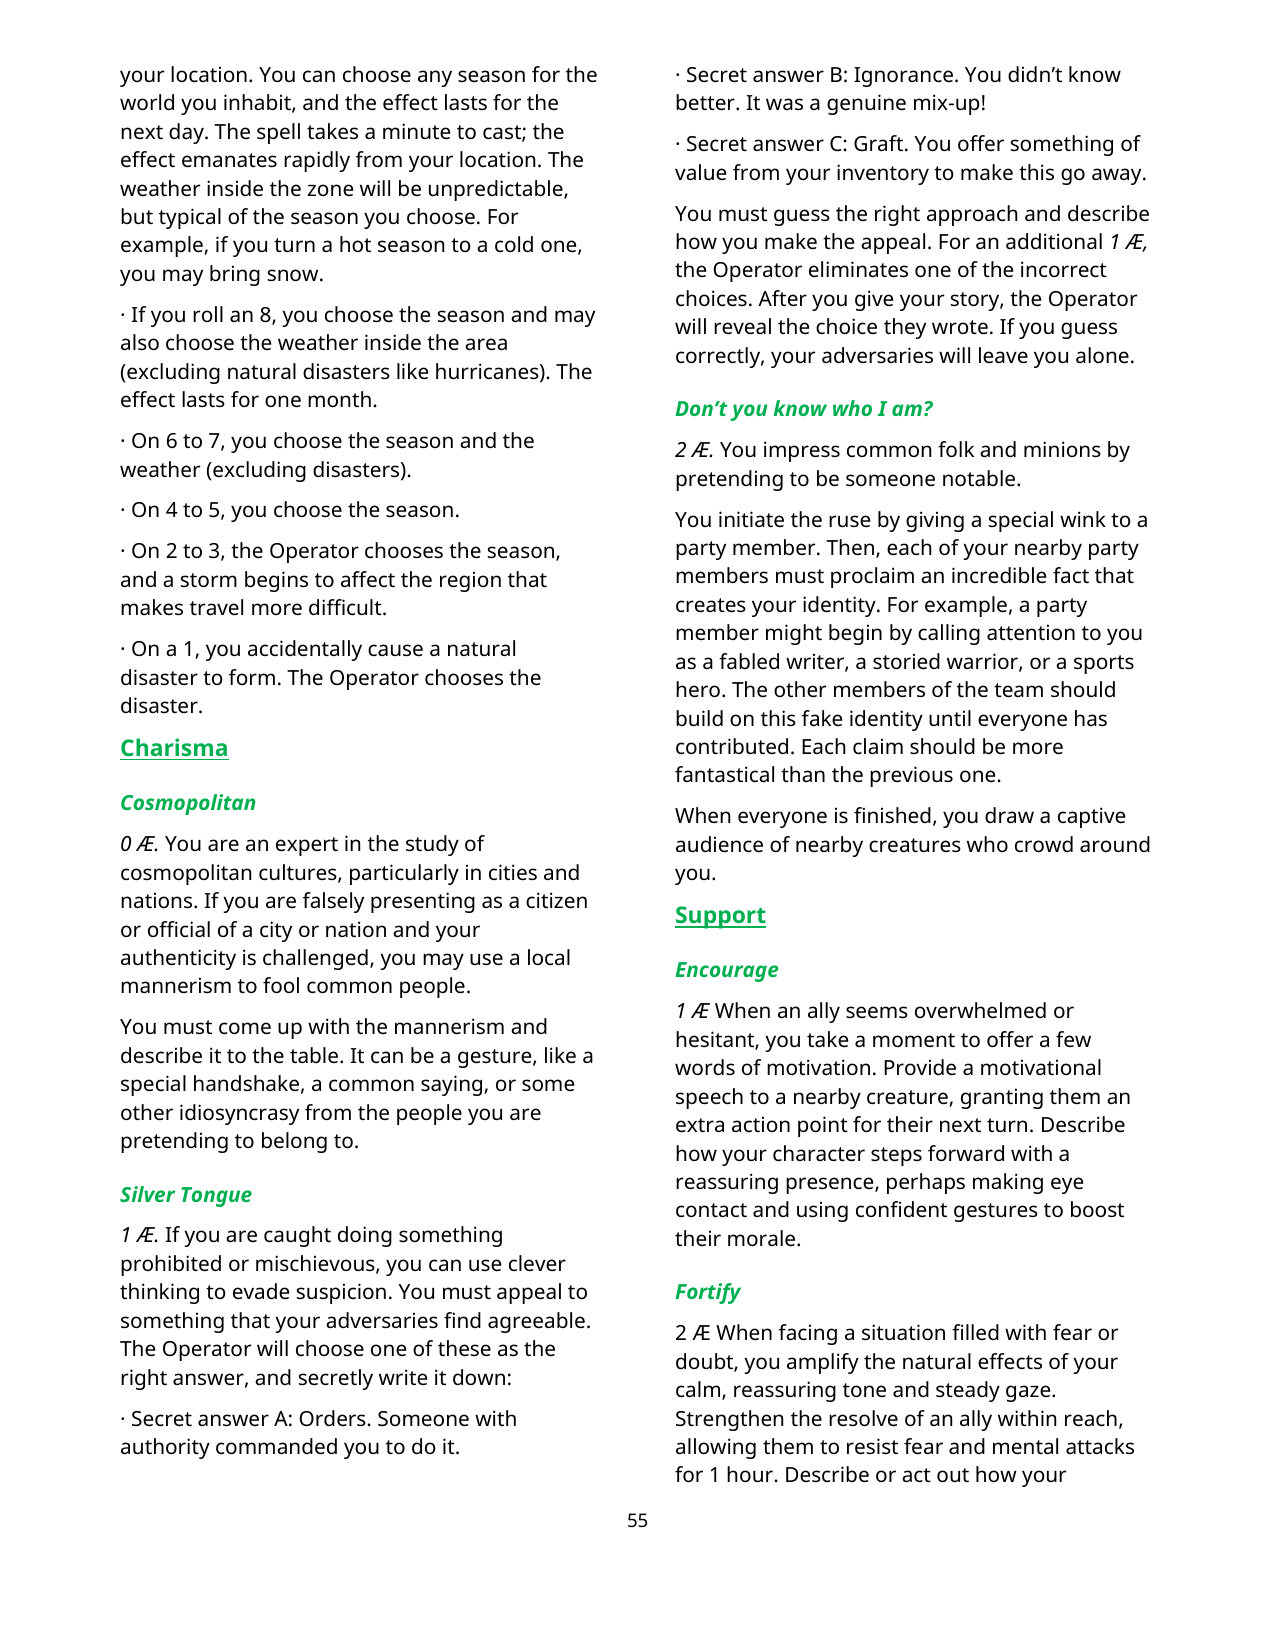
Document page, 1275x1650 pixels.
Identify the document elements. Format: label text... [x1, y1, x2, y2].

text 1 Æ When an ally seems overwhelmed or hesitant, you take a moment to offer a few words of motivation. Provide a motivational speech to a nearby creature, granting them an extra action point for their next turn. Describe how your character steps forward with a reassuring presence, perhaps making eye contact and using confident gestures to boost their morale. [675, 997, 1155, 1252]
text You initiate the ruse by giving a special wink to a party member. Then, each of your nearby party members must proclaim an incredible fact that creates your identity. For example, a party member might begin by calling attention to you as a fabled writer, a storied warrior, or a sports hero. The other members of the team should build on this fake identity until everyone has contributed. Each claim should be more fantastical than the previous one. [675, 505, 1155, 789]
text 0 Æ. You are an expert in the study of cosmopolitan cultures, particularly in cities and nations. If you are falsely presenting as a citizen or official of a city or nation and your authenticity is challenged, you may use a local mannerism to fool common people. [120, 829, 600, 1000]
text · On 4 to 5, you choose the season. [120, 496, 600, 524]
subtitle Fortify [675, 1277, 1155, 1306]
text · Secret answer A: Orders. Someone with authority commanded you to do it. [120, 1404, 600, 1461]
text · On 2 to 3, the Operator chooses the season, and a storm begins to affect the region that makes travel more difficult. [120, 537, 600, 622]
subtitle Support [675, 899, 1155, 931]
subtitle Silver Tongue [120, 1180, 600, 1208]
text When everyone is finished, you draw a captive audience of nearby creatures who crowd around you. [675, 802, 1155, 887]
subtitle Cosmopolitan [120, 788, 600, 817]
text · If you roll an 8, you choose the season and may also choose the weather inside the area (excluding natural disasters like hurricanes). The effect lasts for one month. [120, 300, 600, 414]
subtitle Don’t you know who I am? [675, 394, 1155, 423]
text · Secret answer B: Ignorance. You didn’t know better. It was a genuine mix-up! [675, 60, 1155, 117]
text 2 Æ. You impress common folk and minions by pretending to be someone notable. [675, 435, 1155, 492]
text 1 Æ. If you are caught doing something prohibited or mischievous, you can use clever thinking to evade suspicion. You must appeal to something that your adversaries find agreeable. The Operator will choose one of these as the right answer, and secretly write it down: [120, 1221, 600, 1391]
text · Secret answer C: Graft. You offer something of value from your inventory to make this go away. [675, 129, 1155, 186]
subtitle Charisma [120, 732, 600, 763]
text You must guess the right approach and describe how you make the appeal. For an additional 1 Æ, the Operator eliminates one of the incorrect choices. After you give your story, the Operator will reveal the choice they wrote. If you guess correctly, your adversaries will leave you alone. [675, 199, 1155, 369]
text You must come up with the mannerism and describe it to the table. It can be a gesture, like a special handshake, a common saying, or some other idiosyncrasy from the people you are pretending to belong to. [120, 1012, 600, 1155]
subtitle Encourage [675, 956, 1155, 984]
text · On 6 to 7, you choose the season and the weather (excluding disasters). [120, 426, 600, 483]
text · On a 1, you accidentally cause a natural disaster to form. The Operator chooses the disaster. [120, 634, 600, 720]
